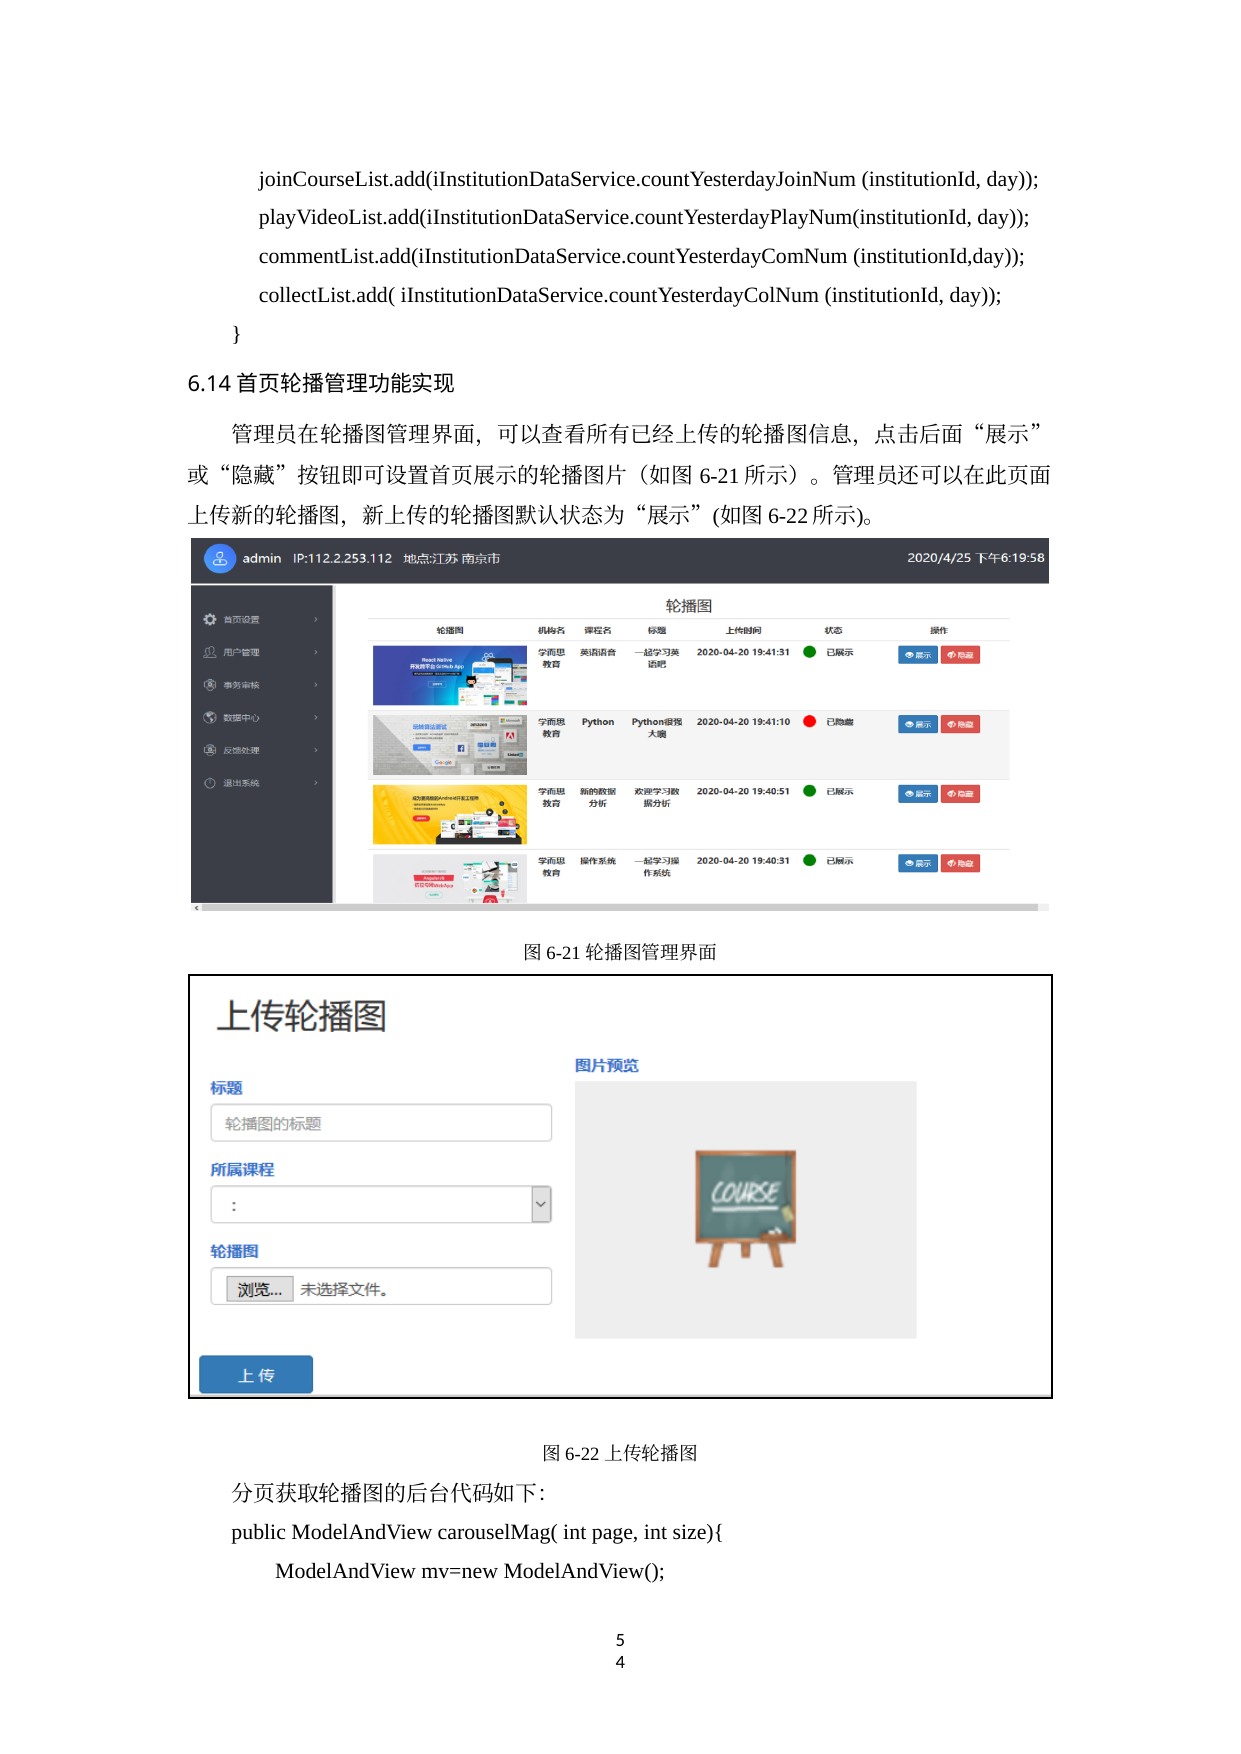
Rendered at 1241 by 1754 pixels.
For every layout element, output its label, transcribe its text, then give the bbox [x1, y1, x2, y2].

text 6.14 首页轮播管理功能实现 [187, 366, 1053, 399]
text 管理员在轮播图管理界面，可以查看所有已经上传的轮播图信息，点击后面“展示”或“隐藏”按钮即可设置首页展示的轮播图片（如图6-21所示）。管理员还可以在此页面上传新的轮播图，新上传的轮播图默认状态为“展示”(如图6-22所示)。 [187, 417, 1053, 531]
text public ModelAndView carouselMag( int page, int size){ [187, 1516, 1053, 1548]
text joinCourseList.add(iInstitutionDataService.countYesterdayJoinNum (institutionId, day)); [187, 162, 1053, 194]
text commentList.add(iInstitutionDataService.countYesterdayComNum (institutionId,day)); [187, 239, 1053, 272]
text ModelAndView mv=new ModelAndView(); [187, 1554, 1053, 1587]
text } [187, 317, 1053, 349]
text 图6-21 轮播图管理界面 [187, 935, 1053, 968]
text playVideoList.add(iInstitutionDataService.countYesterdayPlayNum(institutionId, day)); [187, 201, 1053, 233]
text 分页获取轮播图的后台代码如下： [187, 1475, 1053, 1508]
text collectList.add( iInstitutionDataService.countYesterdayColNum (institutionId, day)); [187, 278, 1053, 311]
picture [191, 538, 1049, 911]
picture [190, 976, 1051, 1397]
text 图6-22 上传轮播图 [187, 1436, 1053, 1468]
